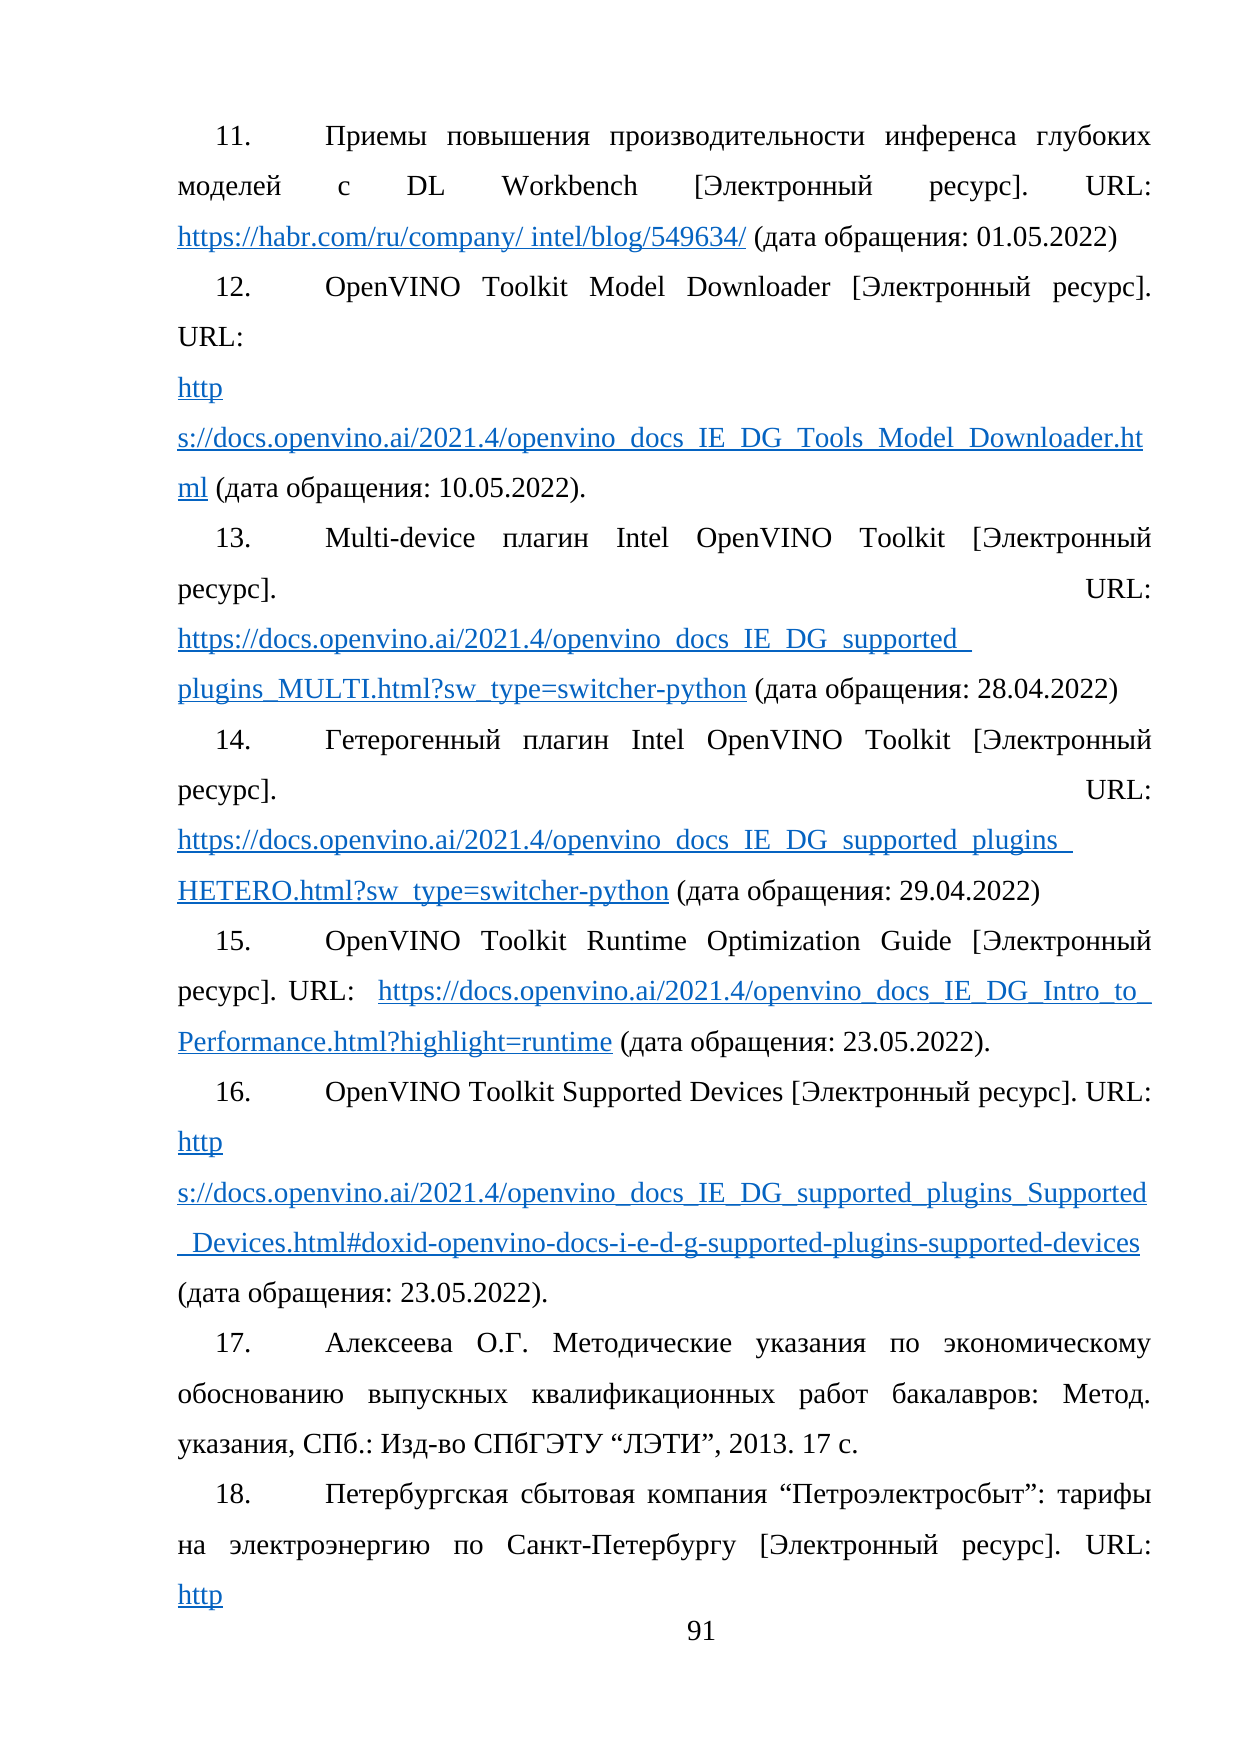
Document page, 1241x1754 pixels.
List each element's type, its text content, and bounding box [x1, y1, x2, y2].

list Гетерогенный плагин Intel OpenVINO Toolkit [Электронный ресурс]. URL: https://docs.openvino.ai/2021.4/openvino_docs_IE_DG_supported_plugins_ HETERO.html?sw_type=switcher-python (дата обращения: 29.04.2022) [177, 722, 1152, 906]
list OpenVINO Toolkit Model Downloader [Электронный ресурс]. URL: https://docs.openvino.ai/2021.4/openvino_docs_IE_DG_Tools_Model_Downloader.html (дата обращения: 10.05.2022). [177, 269, 1152, 504]
list OpenVINO Toolkit Runtime Optimization Guide [Электронный ресурс]. URL: https://docs.openvino.ai/2021.4/openvino_docs_IE_DG_Intro_to_ Performance.html?highlight=runtime (дата обращения: 23.05.2022). [177, 923, 1152, 1057]
list Алексеева О.Г. Методические указания по экономическому обоснованию выпускных квалификационных работ бакалавров: Метод. указания, СПб.: Изд-во СПбГЭТУ “ЛЭТИ”, 2013. 17 с. [177, 1326, 1152, 1460]
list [177, 1477, 1152, 1611]
list Приемы повышения производительности инференса глубоких моделей с DL Workbench [Электронный ресурс]. URL: https://habr.com/ru/company/ intel/blog/549634/ (дата обращения: 01.05.2022) [177, 118, 1152, 252]
list Multi-device плагин Intel OpenVINO Toolkit [Электронный ресурс]. URL: https://docs.openvino.ai/2021.4/openvino_docs_IE_DG_supported_ plugins_MULTI.html?sw_type=switcher-python (дата обращения: 28.04.2022) [177, 521, 1152, 705]
list OpenVINO Toolkit Supported Devices [Электронный ресурс]. URL: https://docs.openvino.ai/2021.4/openvino_docs_IE_DG_supported_plugins_Supported_Devices.html#doxid-openvino-docs-i-e-d-g-supported-plugins-supported-devices (дата обращения: 23.05.2022). [177, 1074, 1152, 1309]
